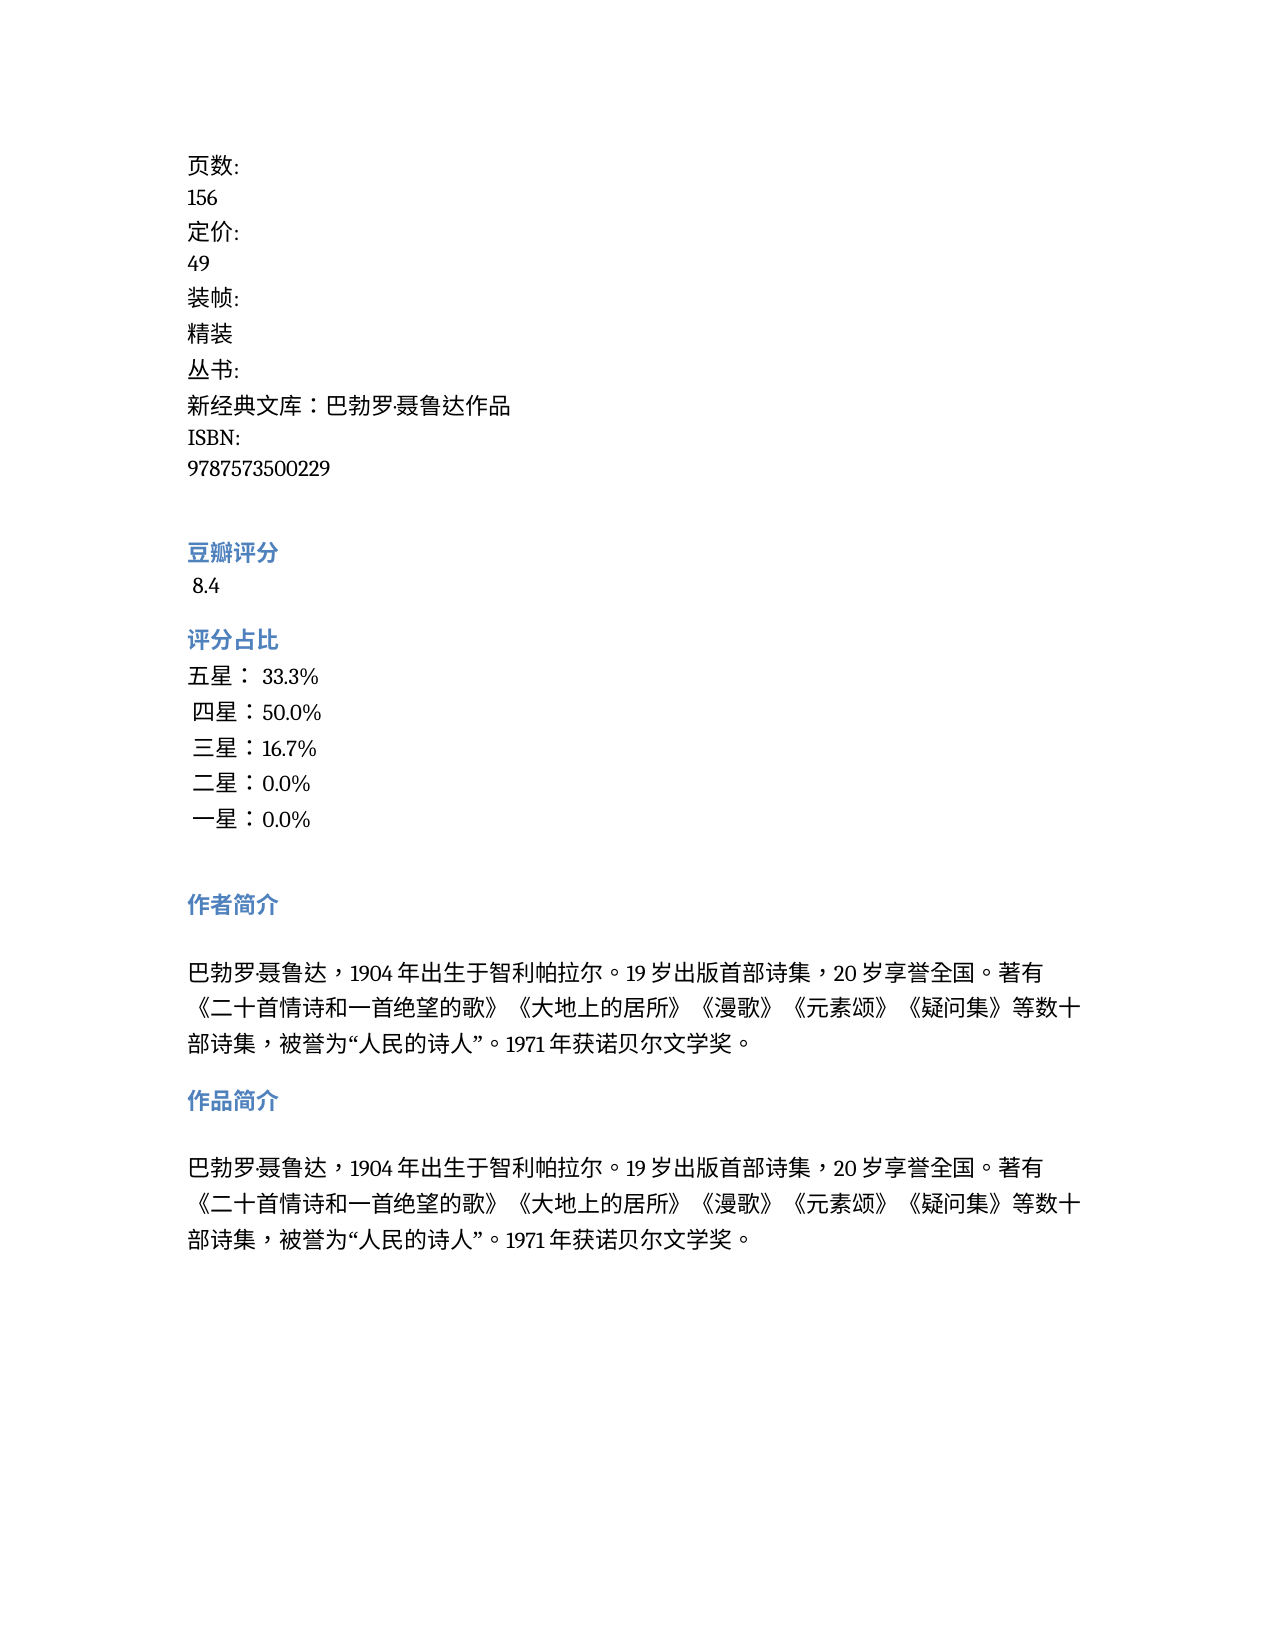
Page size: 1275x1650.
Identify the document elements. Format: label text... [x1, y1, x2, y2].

subtitle 豆瓣评分 [187, 537, 1087, 568]
text 巴勃罗·聂鲁达，1904年出生于智利帕拉尔。19岁出版首部诗集，20岁享誉全国。著有《二十首情诗和一首绝望的歌》《大地上的居所》《漫歌》《元素颂》《疑问集》等数十部诗集，被誉为“人民的诗人”。1971年获诺贝尔文学奖。 [187, 925, 1087, 1059]
subtitle 作品简介 [187, 1085, 1087, 1116]
subtitle 评分占比 [187, 624, 1087, 655]
text 五星： 33.3% 四星： 50.0% 三星： 16.7% 二星： 0.0% 一星： 0.0% [187, 659, 1087, 865]
subtitle 作者简介 [187, 889, 1087, 921]
text 巴勃罗·聂鲁达，1904年出生于智利帕拉尔。19岁出版首部诗集，20岁享誉全国。著有《二十首情诗和一首绝望的歌》《大地上的居所》《漫歌》《元素颂》《疑问集》等数十部诗集，被誉为“人民的诗人”。1971年获诺贝尔文学奖。 [187, 1121, 1087, 1255]
text 8.4 [187, 573, 1087, 599]
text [187, 150, 1087, 512]
